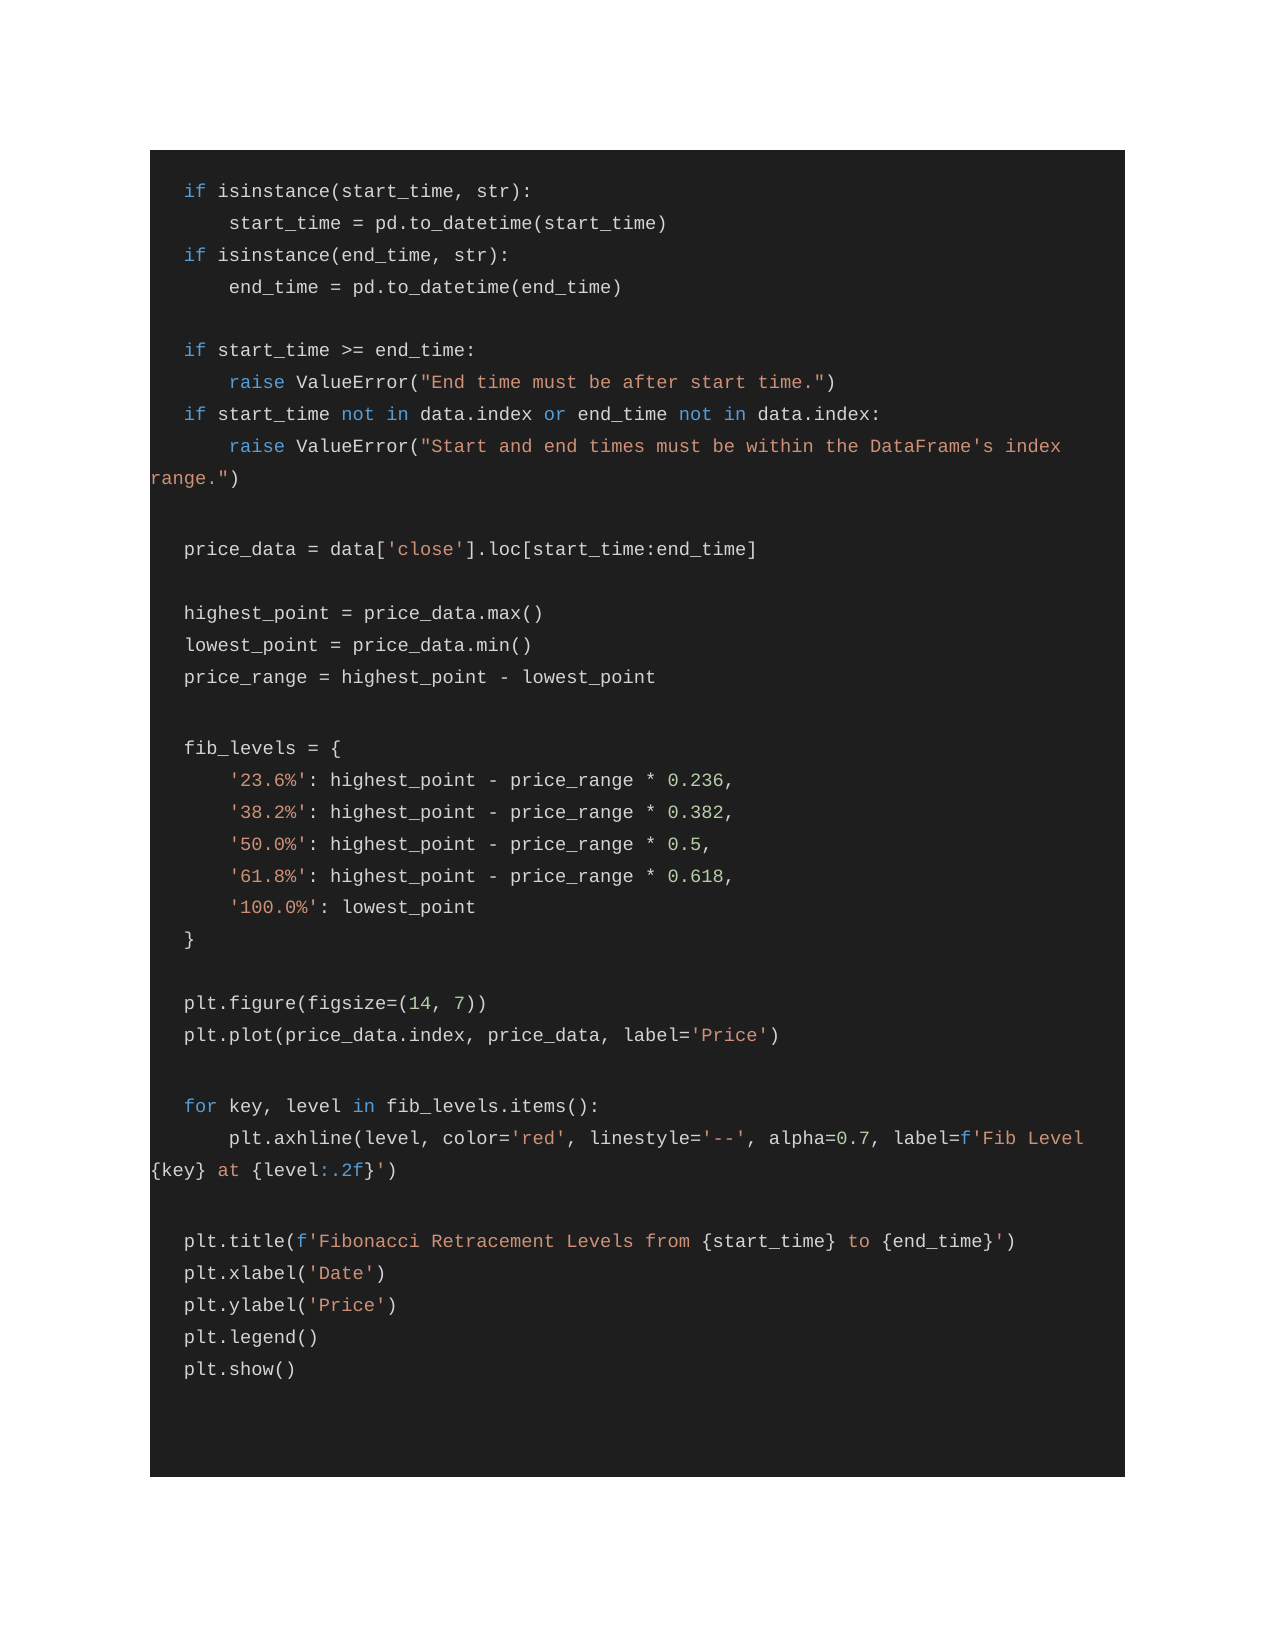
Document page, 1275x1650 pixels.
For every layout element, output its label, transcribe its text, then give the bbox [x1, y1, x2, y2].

text plt.legend() [150, 1328, 1125, 1349]
text fib_levels = { [150, 739, 1125, 760]
text for key, level in fib_levels.items(): [150, 1097, 1125, 1118]
text } [150, 930, 1125, 951]
text price_range = highest_point - lowest_point [150, 668, 1125, 689]
text highest_point = price_data.max() [150, 604, 1125, 625]
text raise ValueError("End time must be after start time.") [150, 373, 1125, 394]
text if isinstance(start_time, str): [150, 182, 1125, 203]
text plt.ylabel('Price') [150, 1296, 1125, 1317]
text if start_time >= end_time: [150, 341, 1125, 362]
text if isinstance(end_time, str): [150, 246, 1125, 267]
text '61.8%': highest_point - price_range * 0.618, [150, 866, 1125, 888]
text '23.6%': highest_point - price_range * 0.236, [150, 771, 1125, 792]
text '50.0%': highest_point - price_range * 0.5, [150, 834, 1125, 856]
text plt.axhline(level, color='red', linestyle='--', alpha=0.7, label=f'Fib Level {key} at {level:.2f}') [150, 1129, 1125, 1182]
text if start_time not in data.index or end_time not in data.index: [150, 405, 1125, 426]
text '38.2%': highest_point - price_range * 0.382, [150, 803, 1125, 824]
text plt.plot(price_data.index, price_data, label='Price') [150, 1026, 1125, 1047]
text lowest_point = price_data.min() [150, 636, 1125, 657]
text '100.0%': lowest_point [150, 898, 1125, 919]
text raise ValueError("Start and end times must be within the DataFrame's index range.") [150, 437, 1125, 490]
text plt.show() [150, 1360, 1125, 1381]
text plt.title(f'Fibonacci Retracement Levels from {start_time} to {end_time}') [150, 1232, 1125, 1253]
text plt.figure(figsize=(14, 7)) [150, 994, 1125, 1015]
text start_time = pd.to_datetime(start_time) [150, 214, 1125, 235]
text end_time = pd.to_datetime(end_time) [150, 277, 1125, 299]
text plt.xlabel('Date') [150, 1264, 1125, 1285]
text price_data = data['close'].loc[start_time:end_time] [150, 540, 1125, 561]
